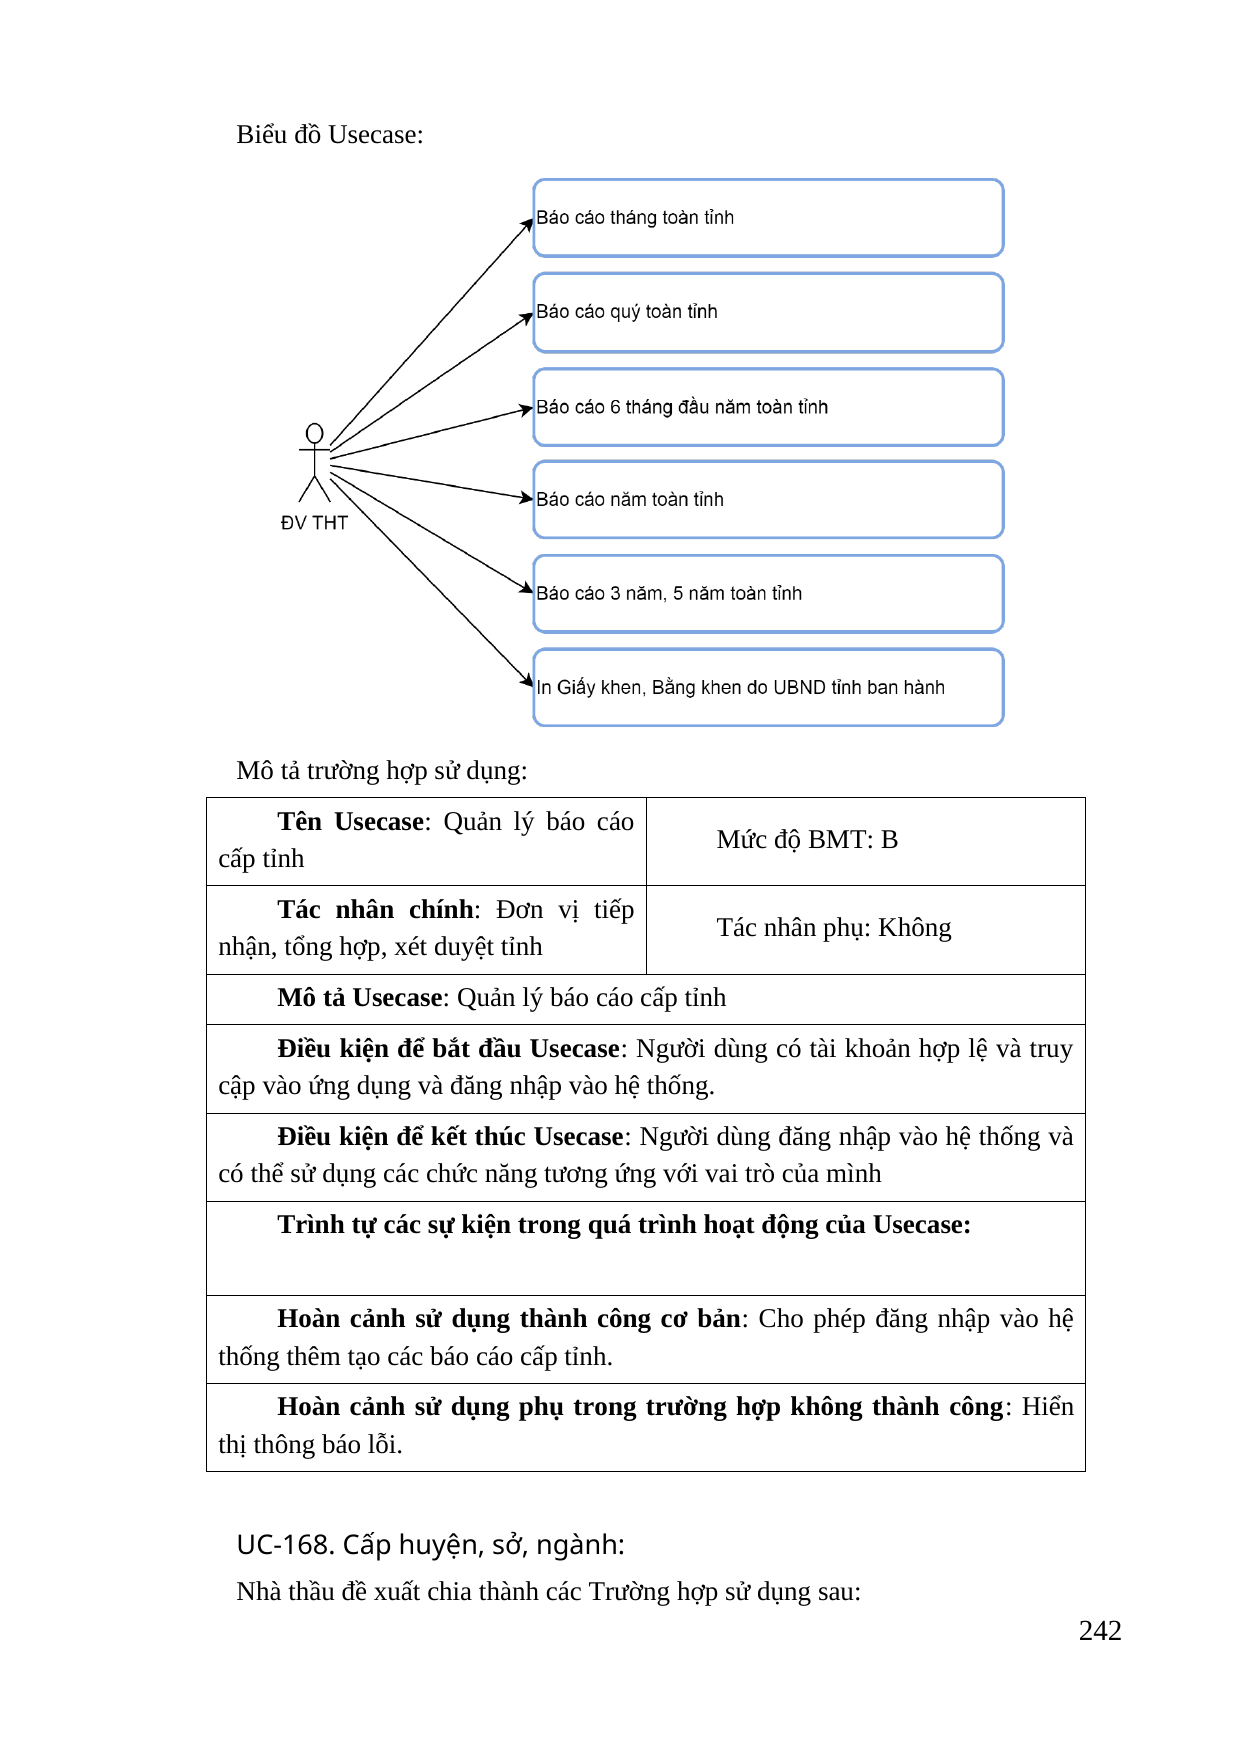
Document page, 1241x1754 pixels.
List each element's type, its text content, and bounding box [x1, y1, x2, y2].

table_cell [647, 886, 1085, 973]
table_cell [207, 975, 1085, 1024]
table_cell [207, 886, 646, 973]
text Biểu đồ Usecase: [177, 118, 1122, 149]
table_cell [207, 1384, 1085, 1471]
text Nhà thầu đề xuất chia thành các Trường hợp sử dụng sau: [177, 1576, 1122, 1607]
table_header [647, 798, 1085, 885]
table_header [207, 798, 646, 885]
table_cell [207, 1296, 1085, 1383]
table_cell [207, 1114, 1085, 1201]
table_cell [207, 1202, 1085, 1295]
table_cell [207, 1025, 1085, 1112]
list UC-168. Cấp huyện, sở, ngành: [236, 1525, 1122, 1562]
text Mô tả trường hợp sử dụng: [177, 754, 1122, 785]
picture [265, 161, 1021, 742]
